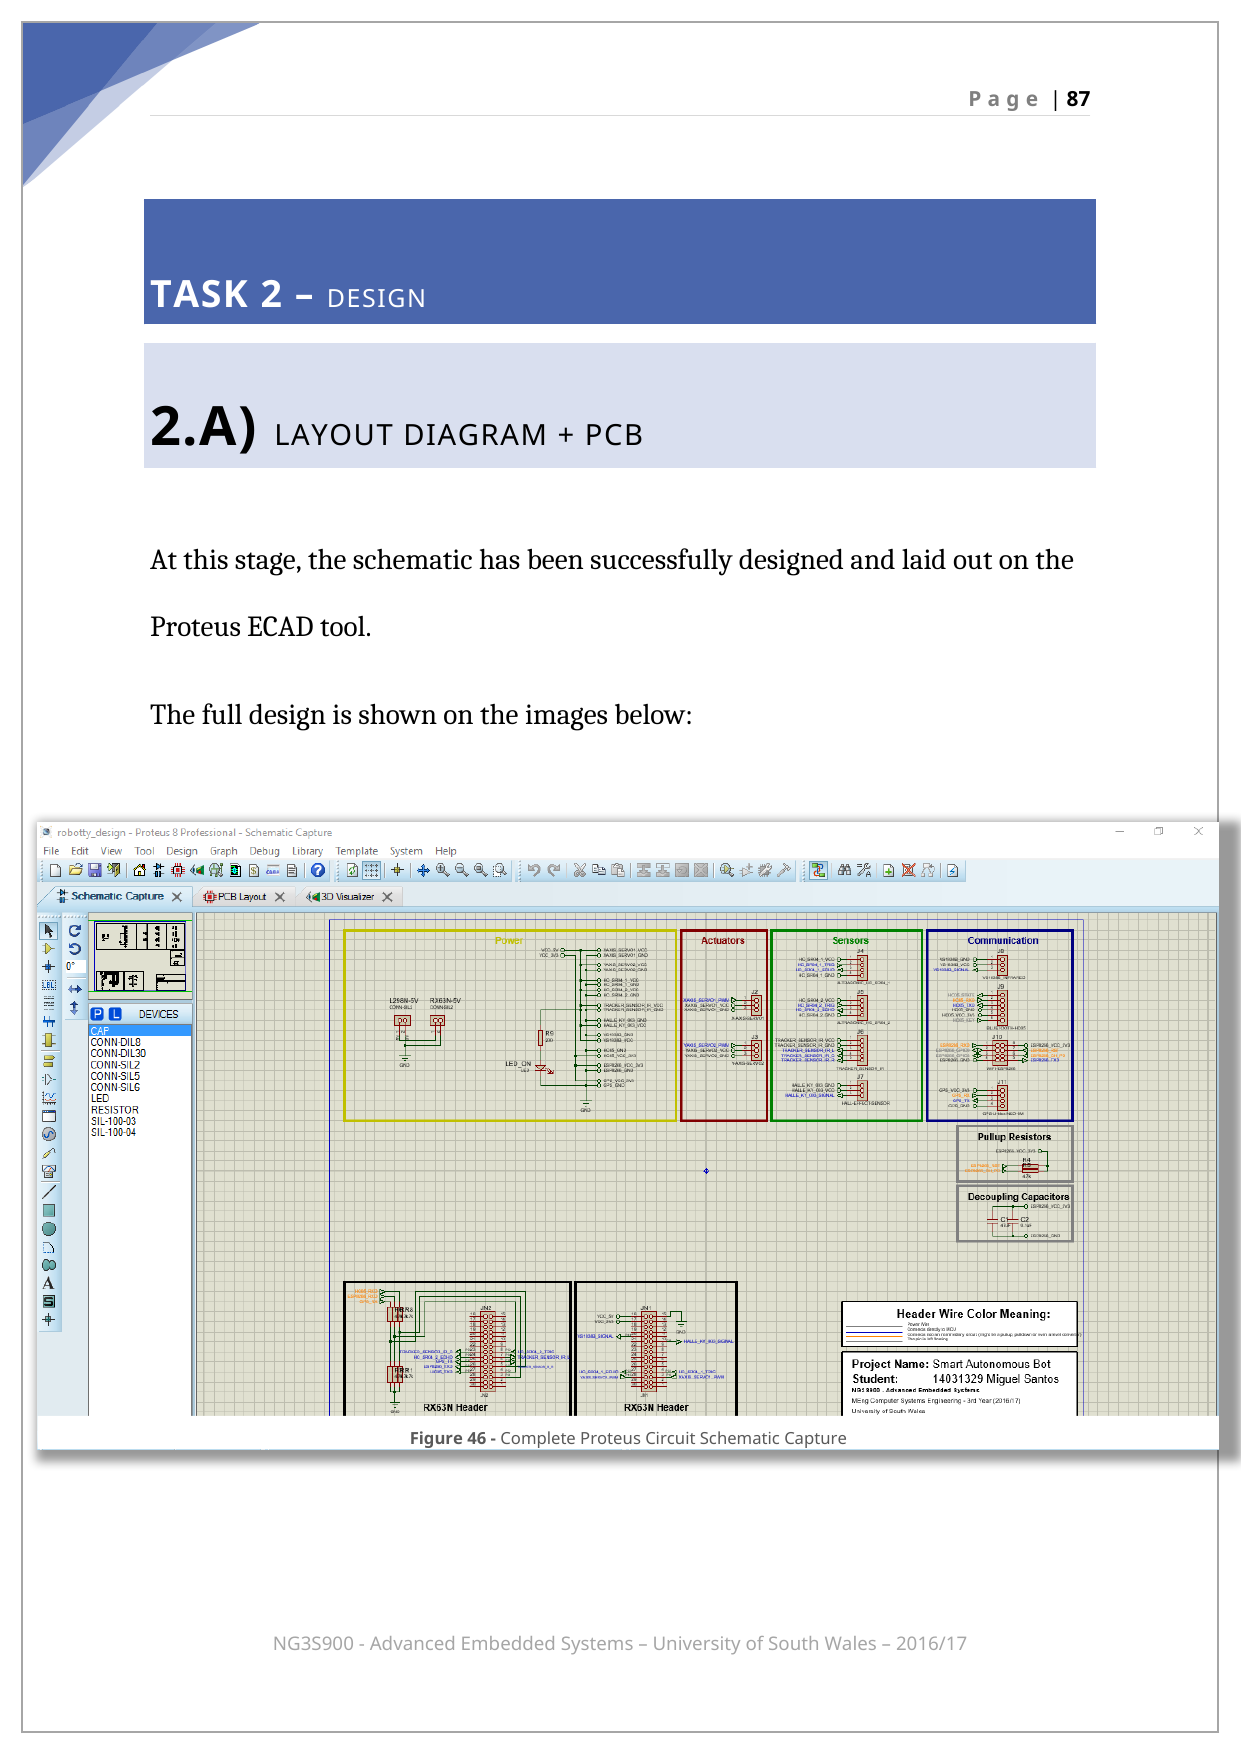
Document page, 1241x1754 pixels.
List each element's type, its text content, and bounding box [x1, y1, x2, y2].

picture [23, 23, 264, 190]
text The full design is shown on the images below: [150, 698, 1090, 732]
picture [37, 822, 1219, 1415]
subtitle Task 2 – Design [150, 261, 1090, 318]
text At this stage, the schematic has been successfully designed and laid out on the Proteus ECAD tool. [150, 543, 1090, 644]
subtitle 2.A) Layout Diagram + PCB [150, 381, 1090, 461]
